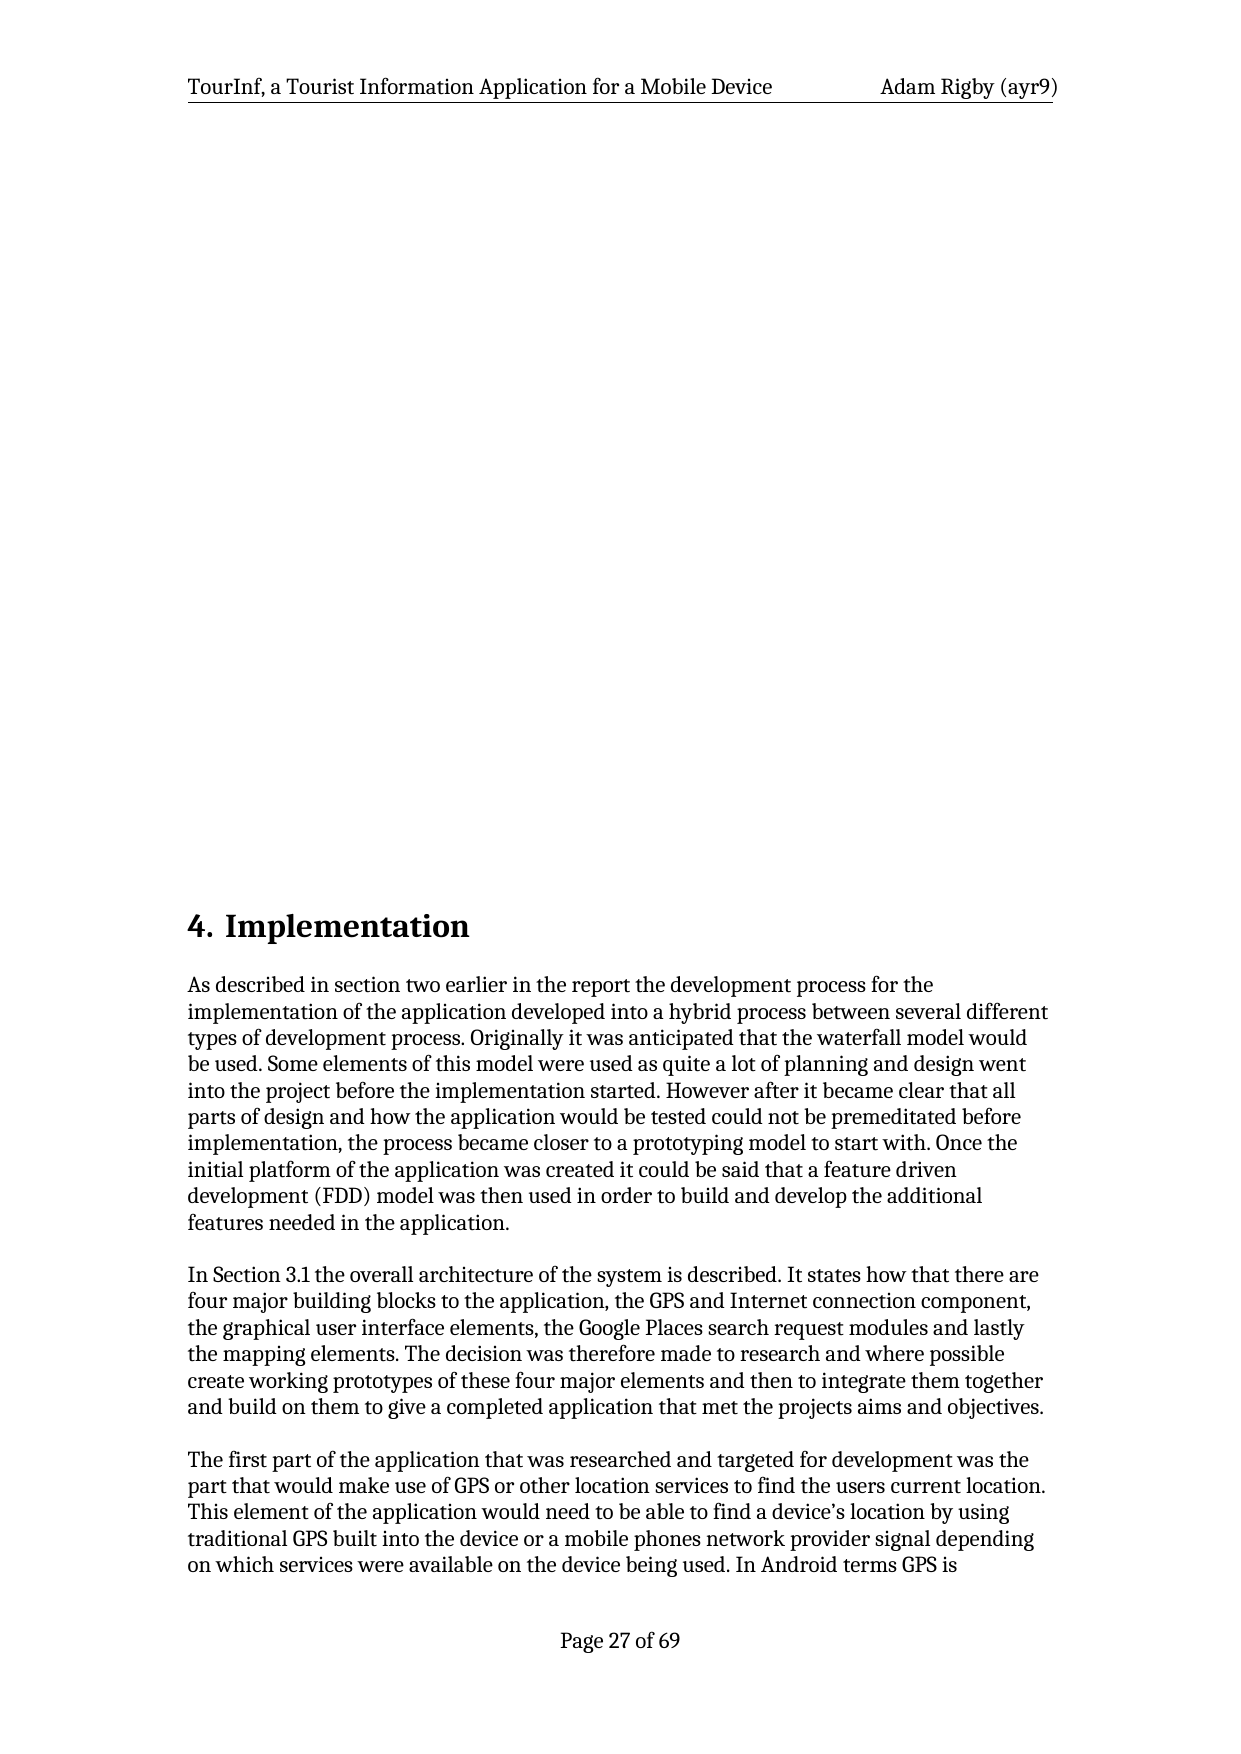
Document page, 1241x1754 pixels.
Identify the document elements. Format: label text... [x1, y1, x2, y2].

text In Section 3.1 the overall architecture of the system is described. It states how that there are four major building blocks to the application, the GPS and Internet connection component, the graphical user interface elements, the Google Places search request modules and lastly the mapping elements. The decision was therefore made to research and where possible create working prototypes of these four major elements and then to integrate them together and build on them to give a completed application that met the projects aims and objectives. [187, 1262, 1053, 1420]
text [187, 1446, 1053, 1578]
subtitle Implementation [187, 907, 1053, 946]
text As described in section two earlier in the report the development process for the implementation of the application developed into a hybrid process between several different types of development process. Originally it was anticipated that the waterfall model would be used. Some elements of this model were used as quite a lot of planning and design went into the project before the implementation started. However after it became clear that all parts of design and how the application would be tested could not be premeditated before implementation, the process became closer to a prototyping model to start with. Once the initial platform of the application was created it could be said that a feature driven development (FDD) model was then used in order to build and develop the additional features needed in the application. [187, 972, 1053, 1236]
